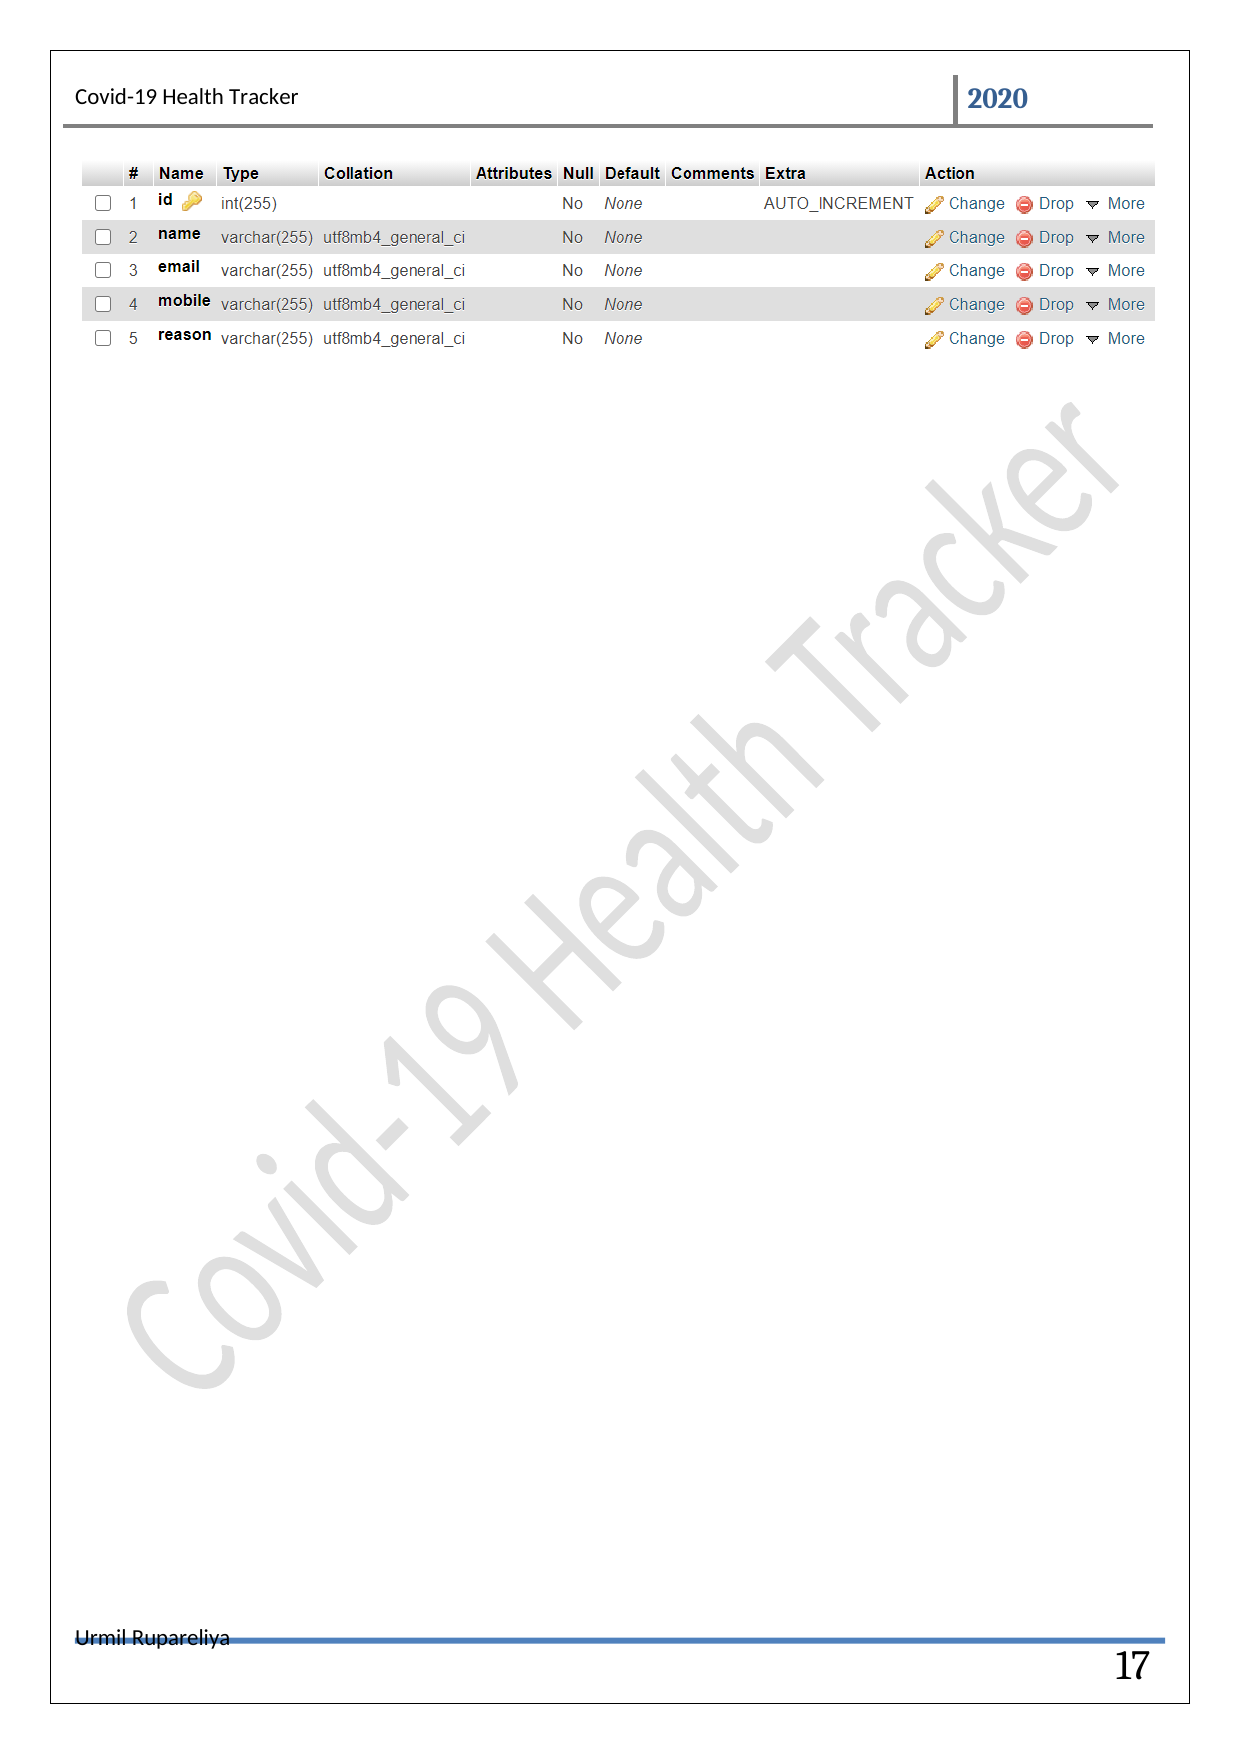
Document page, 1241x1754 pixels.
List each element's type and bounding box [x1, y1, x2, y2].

picture [81, 156, 1159, 354]
